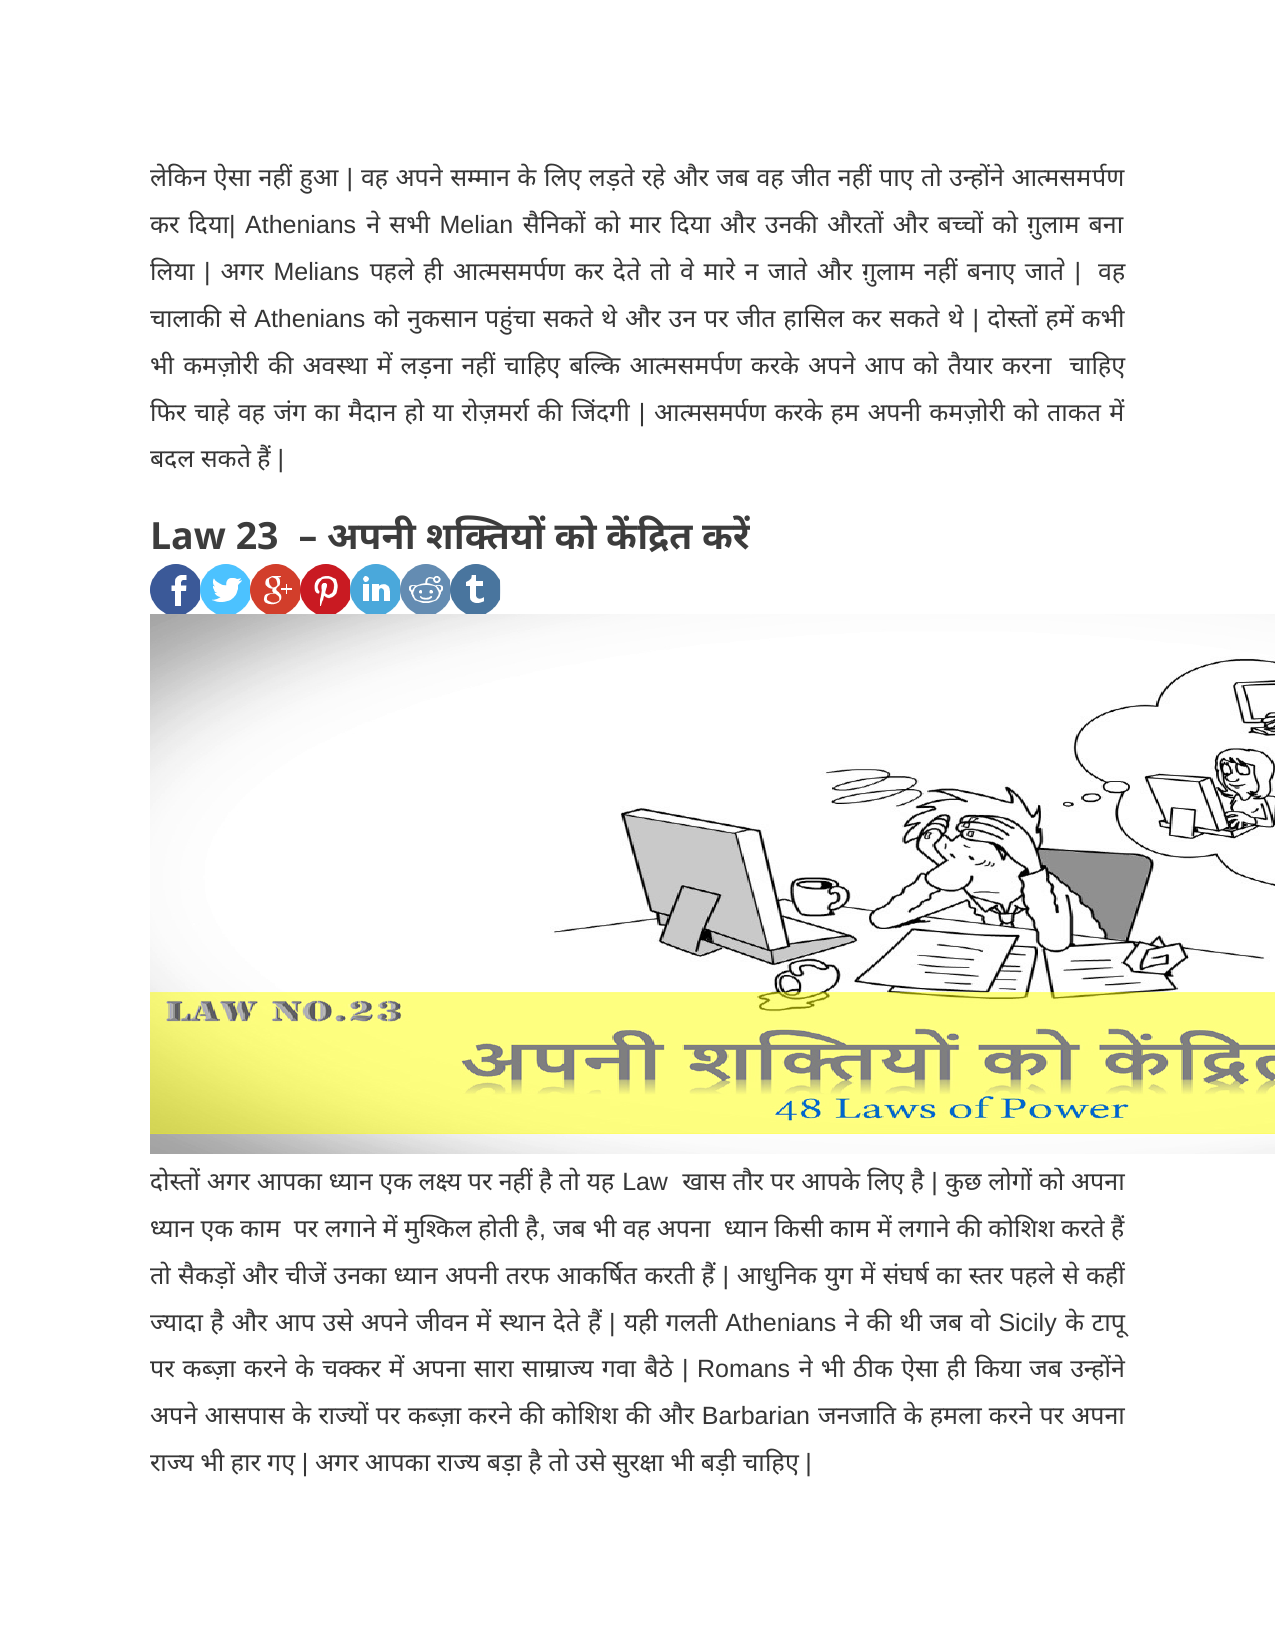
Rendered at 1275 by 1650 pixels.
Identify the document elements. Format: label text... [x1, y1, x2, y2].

picture [150, 564, 1275, 1154]
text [150, 150, 1125, 478]
text Law 23 – अपनी शक्तियों को केंद्रित करें [150, 509, 1125, 565]
text दोस्तों अगर आपका ध्यान एक लक्ष्य पर नहीं है तो यह Law खास तौर पर आपके लिए है | कुछ लोगों को अपना ध्यान एक काम पर लगाने में मुश्किल होती है, जब भी वह अपना ध्यान किसी काम में लगाने की कोशिश करते हैं तो सैकड़ों और चीजें उनका ध्यान अपनी तरफ आकर्षित करती हैं | आधुनिक युग में संघर्ष का स्तर पहले से कहीं ज्यादा है और आप उसे अपने जीवन में स्थान देते हैं | यही गलती Athenians ने की थी जब वो Sicily के टापू पर कब्ज़ा करने के चक्कर में अपना सारा साम्राज्य गवा बैठे | Romans ने भी ठीक ऐसा ही किया जब उन्होंने अपने आसपास के राज्यों पर कब्ज़ा करने की कोशिश की और Barbarian जनजाति के हमला करने पर अपना राज्य भी हार गए | अगर आपका राज्य बड़ा है तो उसे सुरक्षा भी बड़ी चाहिए | [150, 1154, 1125, 1482]
